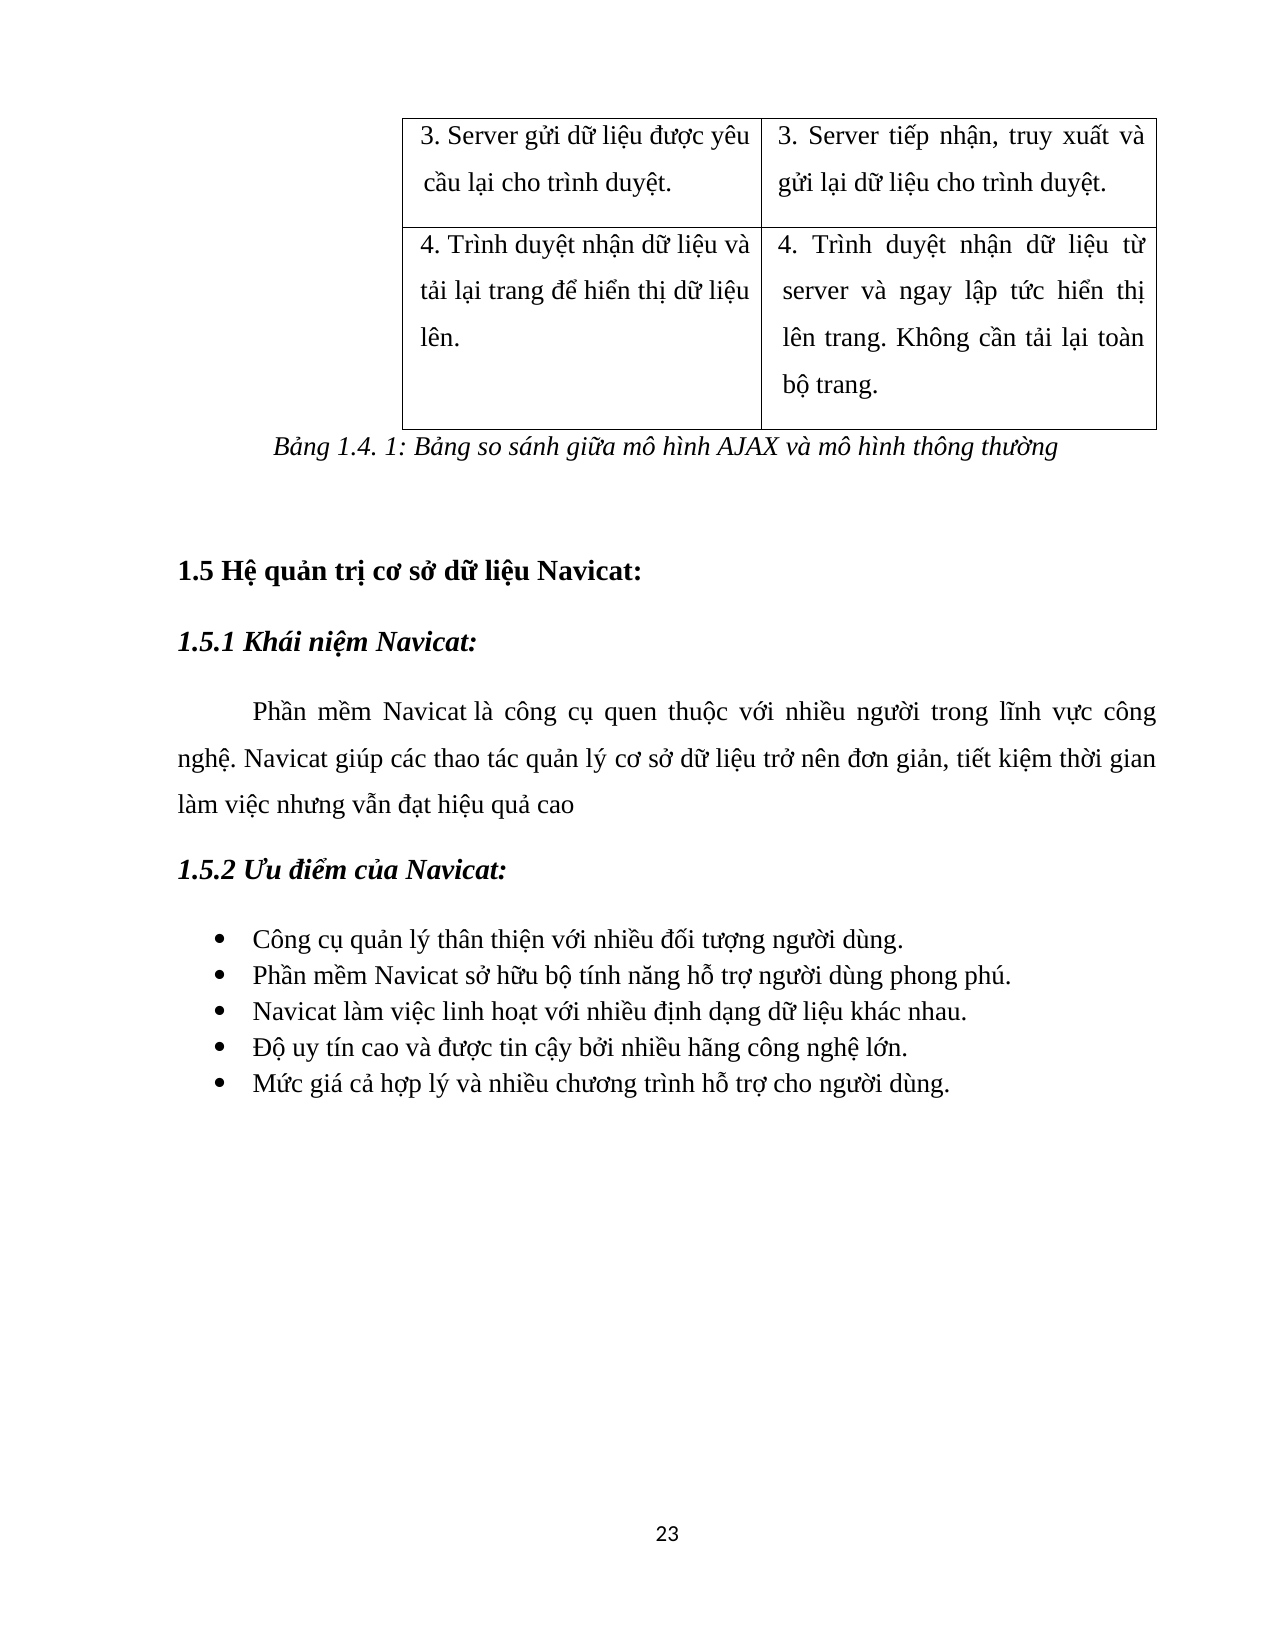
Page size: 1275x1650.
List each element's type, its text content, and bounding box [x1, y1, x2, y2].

subtitle Navicat làm việc linh hoạt với nhiều định dạng dữ liệu khác nhau. [215, 995, 1157, 1026]
subtitle Phần mềm Navicat sở hữu bộ tính năng hỗ trợ người dùng phong phú. [215, 959, 1157, 990]
text 1.5 Hệ quản trị cơ sở dữ liệu Navicat: [177, 553, 1157, 586]
subtitle Công cụ quản lý thân thiện với nhiều đối tượng người dùng. [215, 923, 1157, 954]
text 1.5.1 Khái niệm Navicat: [177, 624, 1157, 658]
table_cell 4. Trình duyệt nhận dữ liệu và tải lại trang để hiển thị dữ liệu lên. [403, 228, 761, 429]
subtitle Mức giá cả hợp lý và nhiều chương trình hỗ trợ cho người dùng. [215, 1067, 1157, 1098]
table_cell 4. Trình duyệt nhận dữ liệu từ server và ngay lập tức hiển thị lên trang. Không cần tải lại toàn bộ trang. [762, 228, 1156, 429]
subtitle Độ uy tín cao và được tin cậy bởi nhiều hãng công nghệ lớn. [215, 1031, 1157, 1062]
table_cell 3. Server tiếp nhận, truy xuất và gửi lại dữ liệu cho trình duyệt. [762, 119, 1156, 227]
text Bảng 1.4. 1: Bảng so sánh giữa mô hình AJAX và mô hình thông thường [177, 430, 1157, 461]
text Phần mềm Navicat là công cụ quen thuộc với nhiều người trong lĩnh vực công nghệ. Navicat giúp các thao tác quản lý cơ sở dữ liệu trở nên đơn giản, tiết kiệm thời gian làm việc nhưng vẫn đạt hiệu quả cao [177, 695, 1157, 820]
table_cell 3. Server gửi dữ liệu được yêu cầu lại cho trình duyệt. [403, 119, 761, 227]
text 1.5.2 Ưu điểm của Navicat: [177, 852, 1157, 885]
